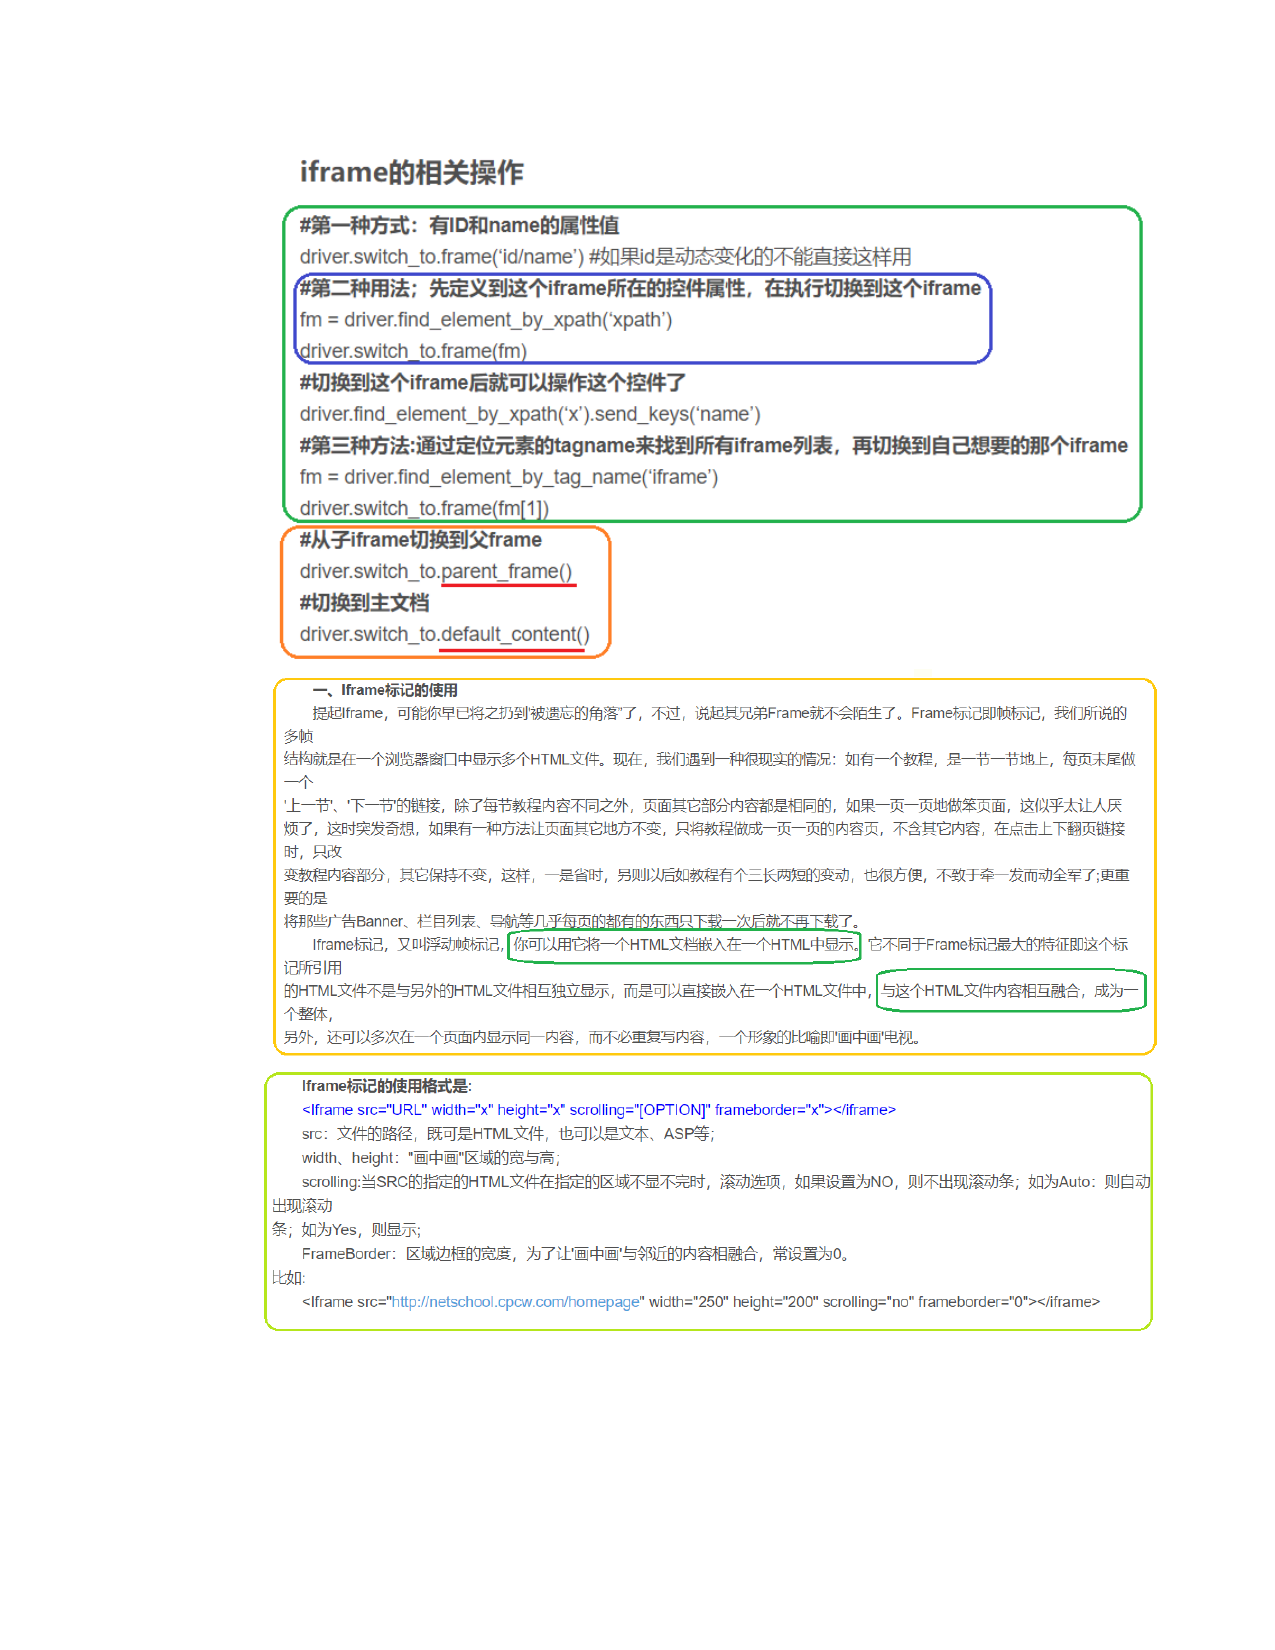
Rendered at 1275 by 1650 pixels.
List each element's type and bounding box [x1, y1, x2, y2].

picture [262, 1066, 1162, 1336]
picture [262, 150, 1163, 668]
picture [262, 669, 1162, 1065]
